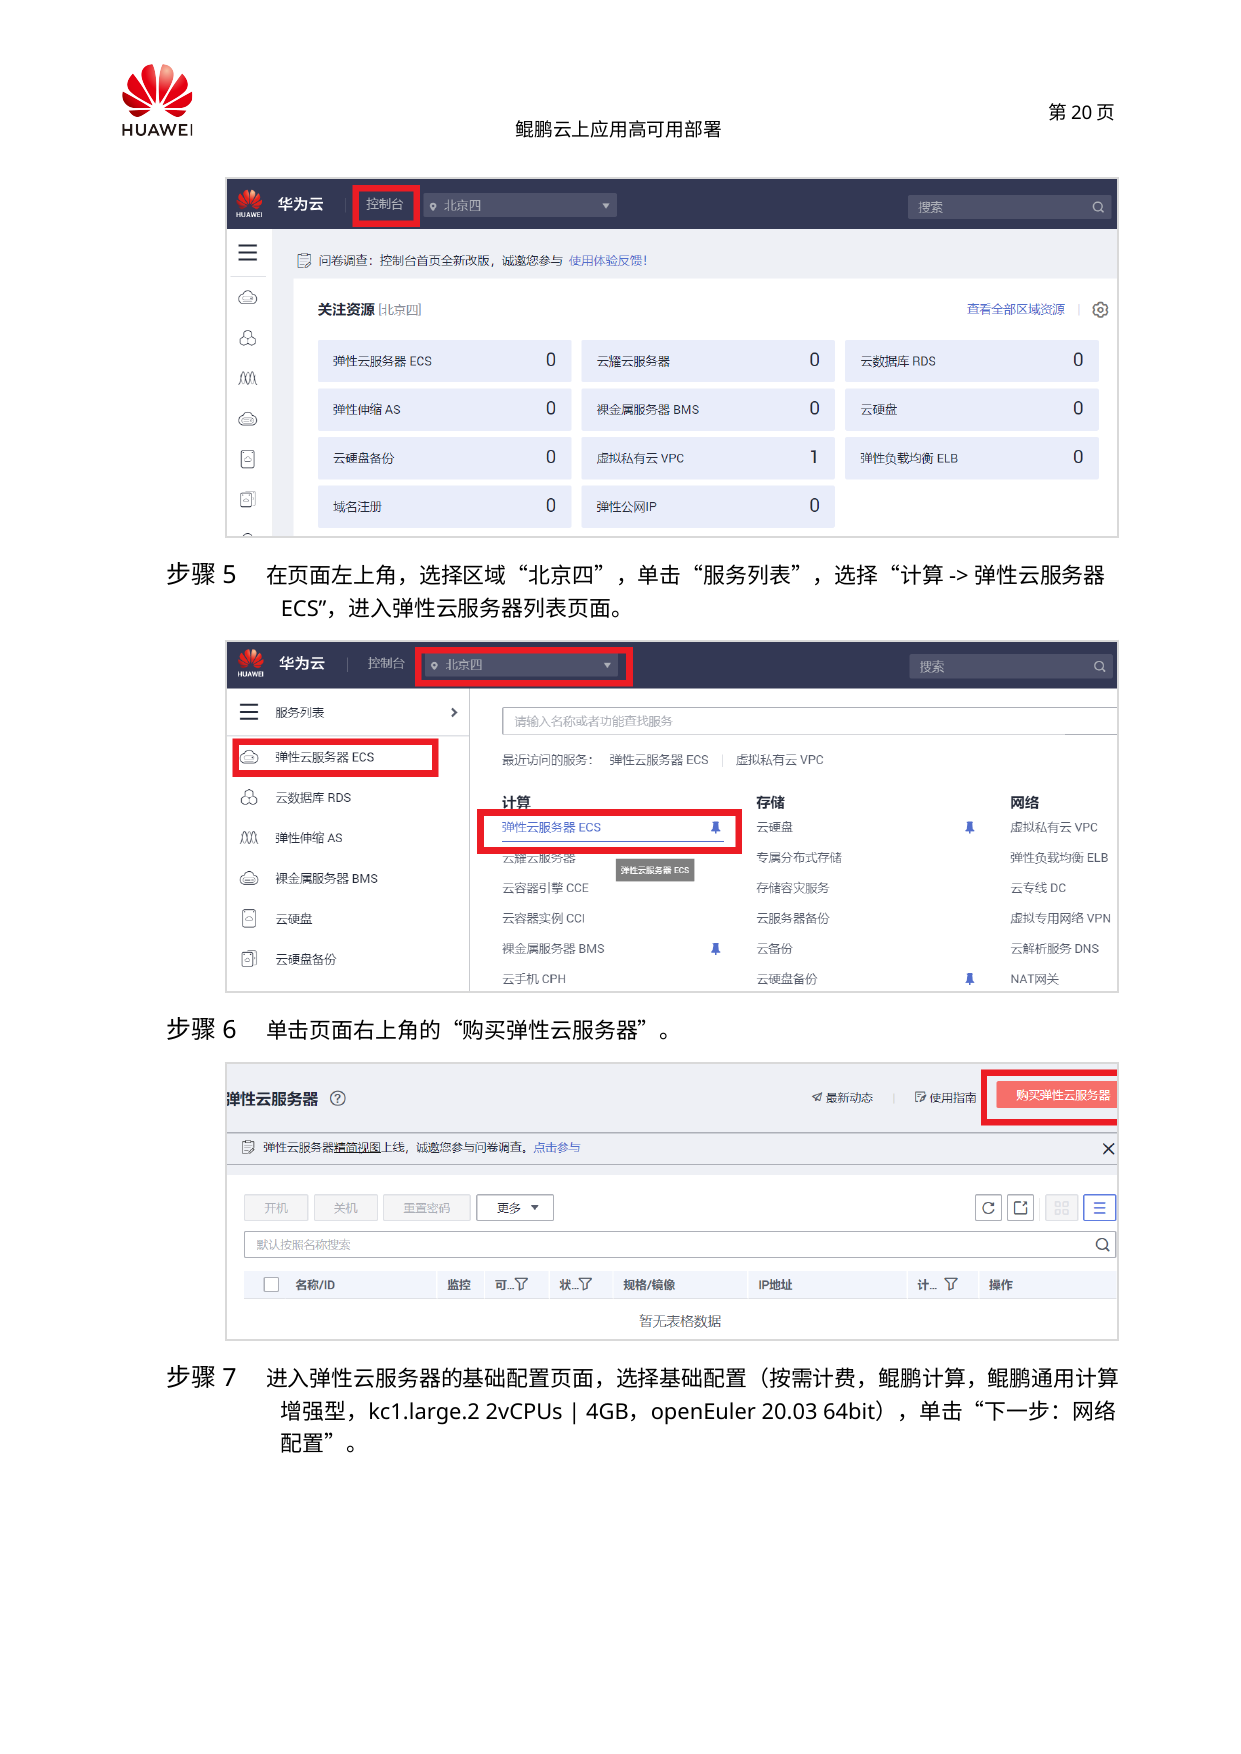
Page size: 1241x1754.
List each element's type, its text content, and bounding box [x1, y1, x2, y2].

picture [227, 642, 1117, 991]
text 进入弹性云服务器的基础配置页面，选择基础配置（按需计费，鲲鹏计算，鲲鹏通用计算增强型，kc1.large.2 2vCPUs | 4GB，openEuler 20.03 64bit），单击“下一步：网络配置”。 [236, 1357, 1122, 1457]
text 单击页面右上角的“购买弹性云服务器”。 [236, 1009, 1122, 1046]
text 在页面左上角，选择区域“北京四”，单击“服务列表”，选择“计算 -> 弹性云服务器ECS”，进入弹性云服务器列表页面。 [236, 555, 1122, 623]
picture [122, 64, 193, 136]
picture [227, 179, 1117, 536]
picture [227, 1064, 1117, 1339]
